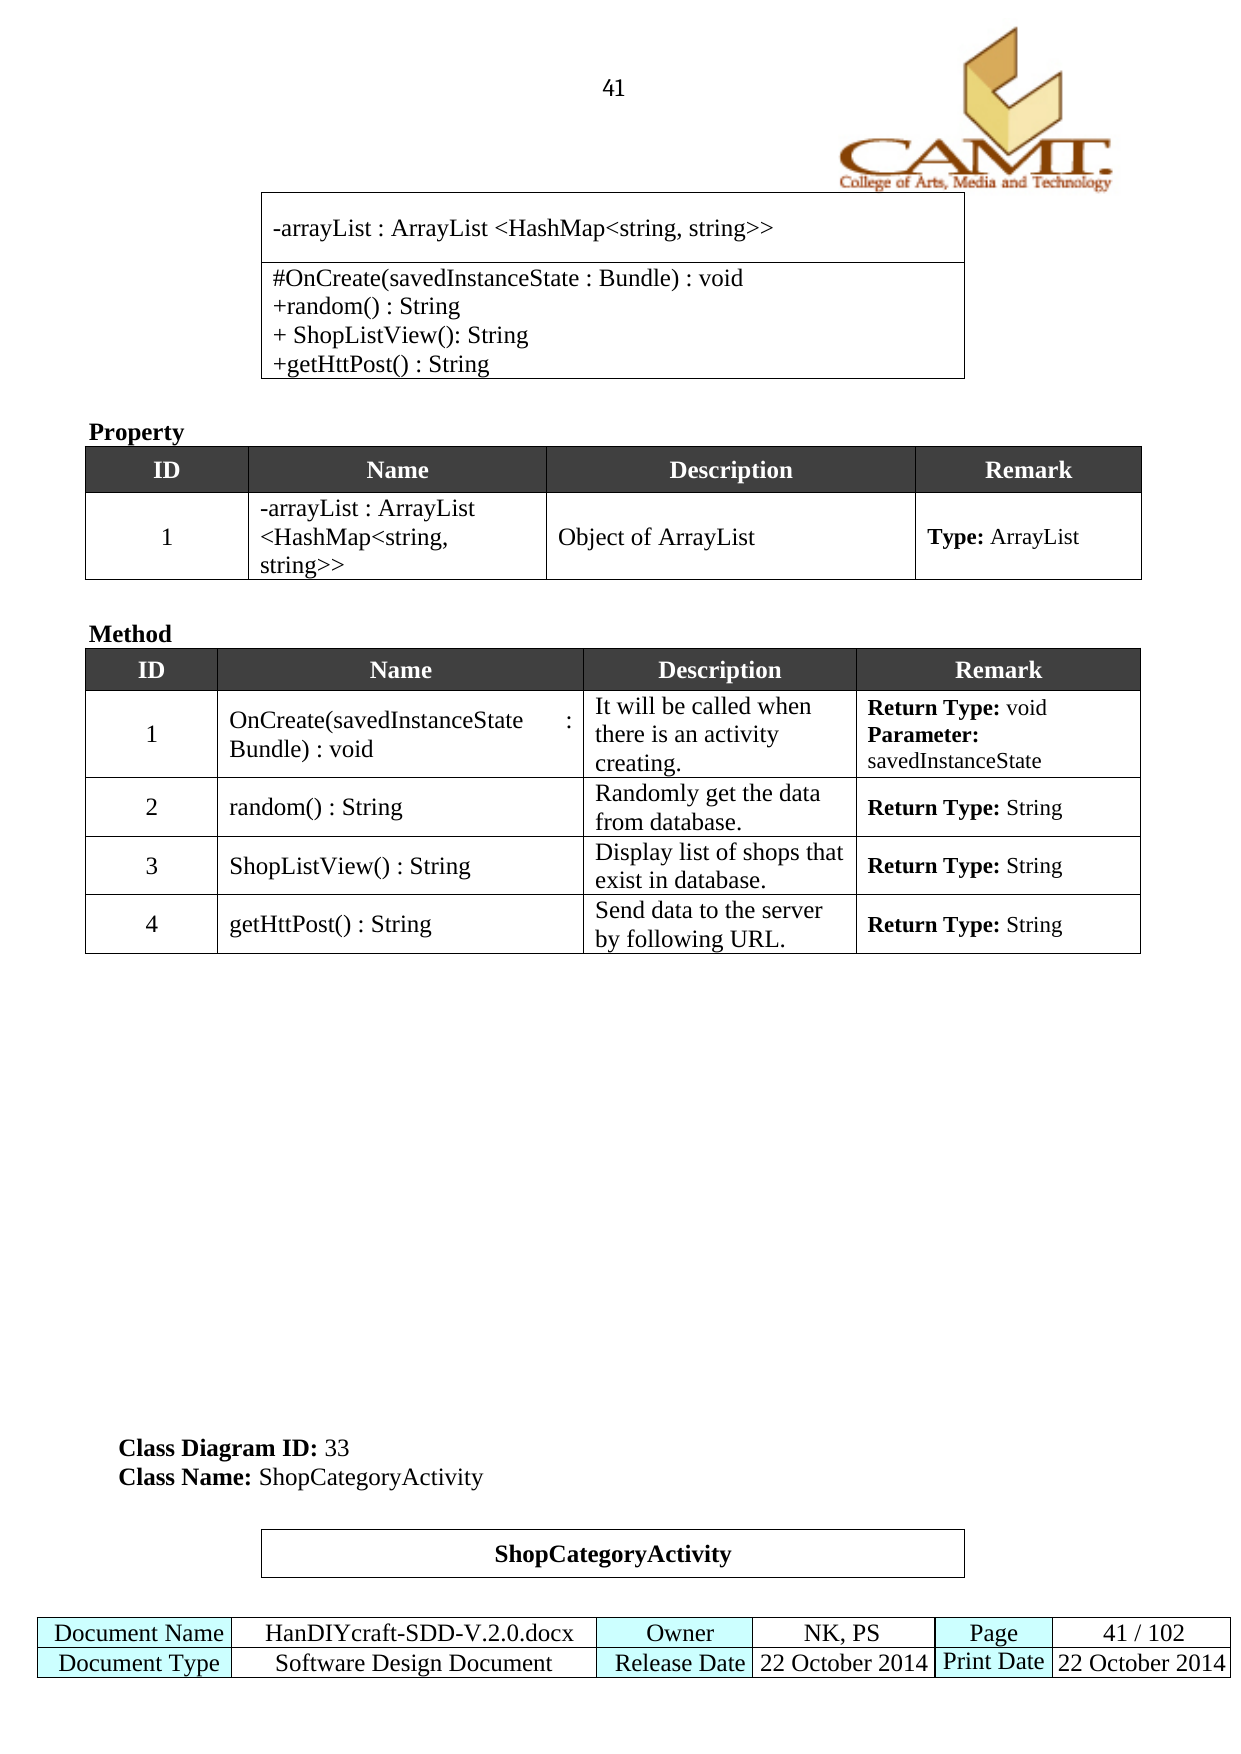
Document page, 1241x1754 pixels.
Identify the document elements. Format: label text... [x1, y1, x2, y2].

table_header Description [547, 447, 915, 492]
table_header Remark [916, 447, 1141, 492]
table_cell ShopListView() : String [218, 837, 583, 894]
table_cell Return Type: void Parameter: savedInstanceState [857, 691, 1140, 777]
table_header Remark [857, 649, 1140, 690]
table_cell Send data to the server by following URL. [584, 895, 856, 953]
table_header ShopCategoryActivity [262, 1530, 964, 1577]
table_cell Return Type: String [857, 837, 1140, 894]
table_cell OnCreate(savedInstanceState : Bundle) : void [218, 691, 583, 777]
table_cell Object of ArrayList [547, 493, 915, 579]
table_cell Return Type: String [857, 778, 1140, 836]
table_cell Type: ArrayList [916, 493, 1141, 579]
text Class Diagram ID: 33 [118, 1433, 1108, 1462]
table_cell getHttPost() : String [218, 895, 583, 953]
text Class Name: ShopCategoryActivity [118, 1462, 1108, 1490]
table_header ID [86, 649, 217, 690]
table_cell 2 [86, 778, 217, 836]
list Property [88, 417, 1108, 446]
table_cell 1 [86, 691, 217, 777]
table_cell random() : String [218, 778, 583, 836]
table_cell Randomly get the data from database. [584, 778, 856, 836]
table_cell 3 [86, 837, 217, 894]
table_header Name [249, 447, 546, 492]
list Method [88, 619, 1108, 647]
table_cell 1 [86, 493, 248, 579]
table_cell Return Type: String [857, 895, 1140, 953]
table_header Description [584, 649, 856, 690]
table_cell -arrayList : ArrayList <HashMap<string, string>> [249, 493, 546, 579]
table_cell -arrayList : ArrayList <HashMap<string, string>> [262, 193, 964, 262]
picture [755, 18, 1221, 207]
table_header ID [86, 447, 248, 492]
table_cell #OnCreate(savedInstanceState : Bundle) : void +random() : String + ShopListView(): String +getHttPost() : String [262, 263, 964, 378]
table_cell It will be called when there is an activity creating. [584, 691, 856, 777]
table_cell Display list of shops that exist in database. [584, 837, 856, 894]
table_header Name [218, 649, 583, 690]
table_cell 4 [86, 895, 217, 953]
